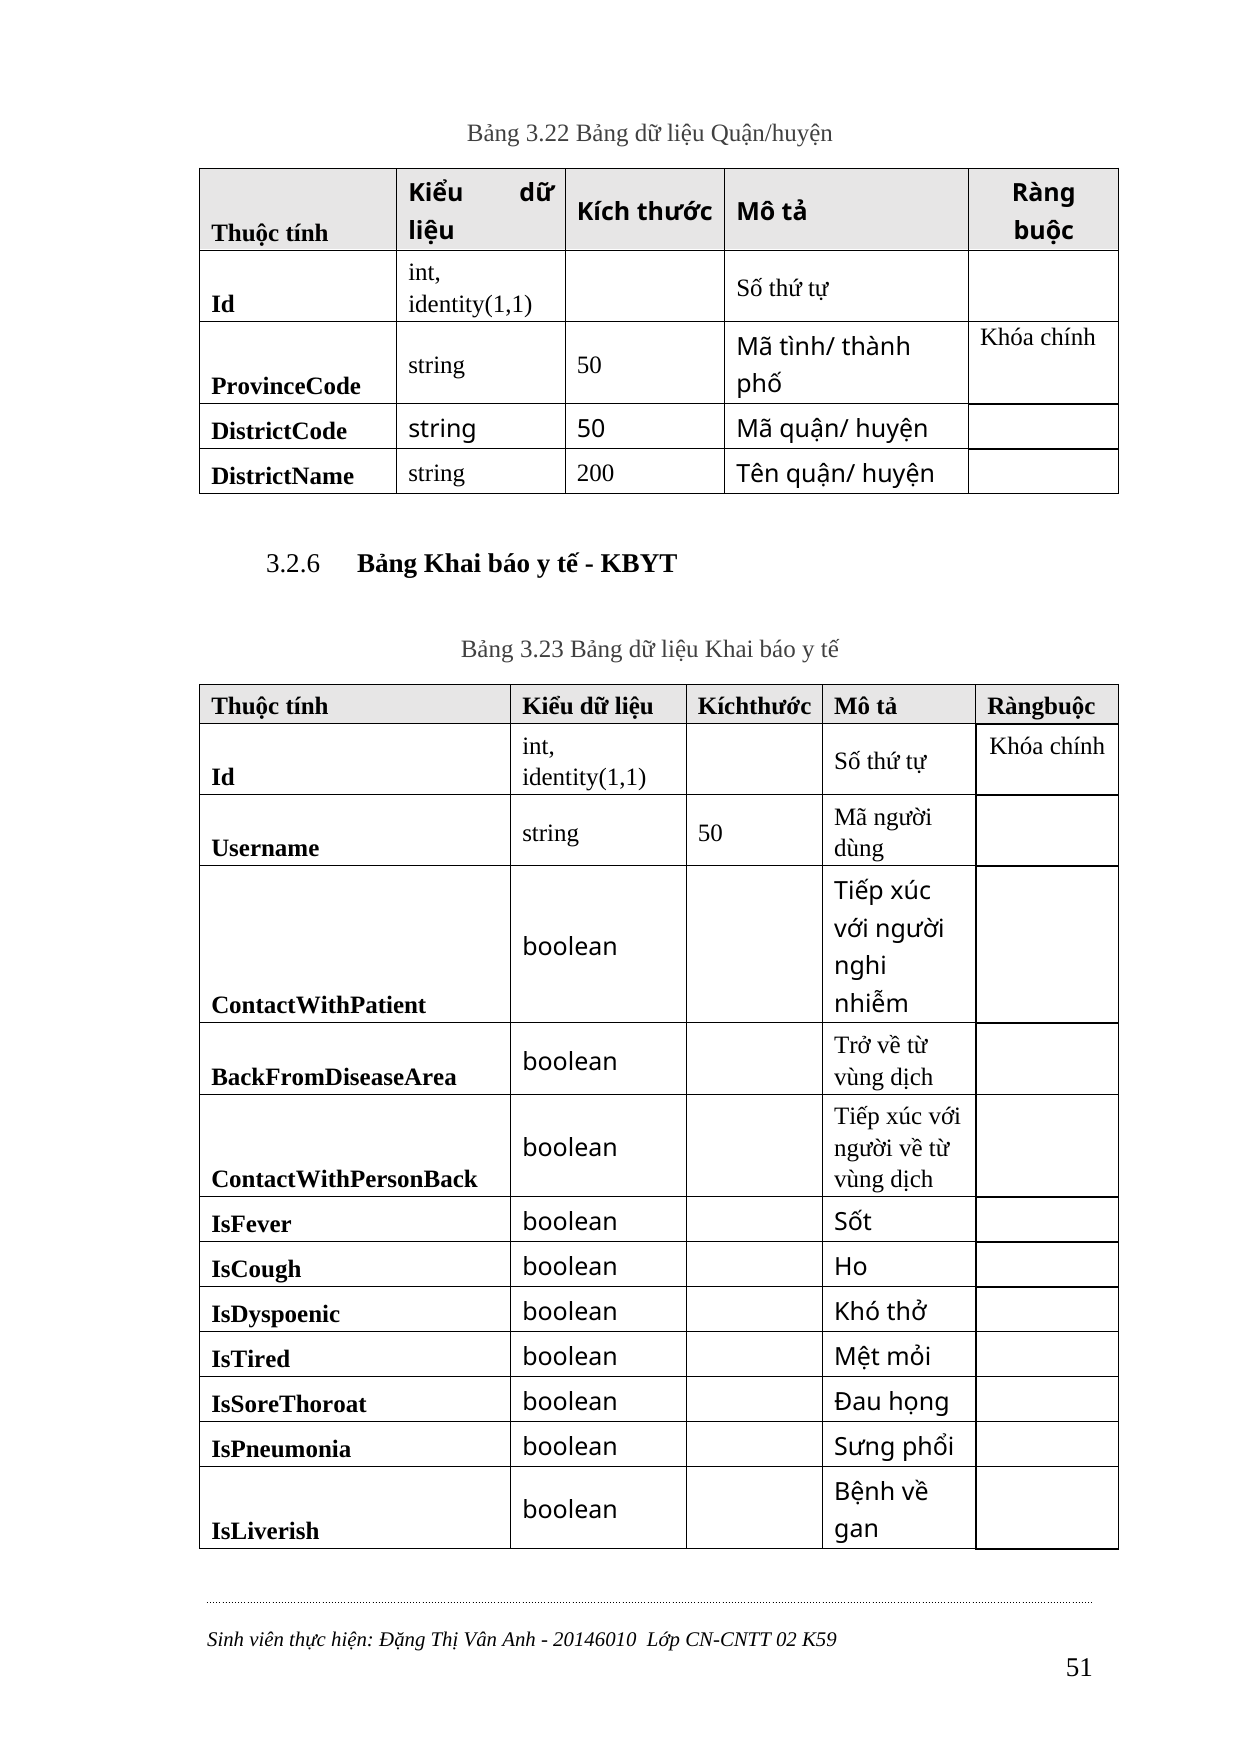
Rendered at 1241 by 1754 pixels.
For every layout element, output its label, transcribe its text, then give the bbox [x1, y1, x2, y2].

table_cell string [397, 449, 565, 493]
table_cell string [397, 322, 565, 403]
table_header Ràng buộc [969, 169, 1118, 249]
table_header Thuộc tính [200, 685, 510, 723]
table_cell Mã quận/ huyện [725, 404, 968, 448]
table_cell [969, 405, 1118, 448]
table_header Ràngbuộc [976, 685, 1118, 723]
table_cell ContactWithPatient [200, 866, 510, 1022]
table_cell boolean [511, 1332, 686, 1376]
table_cell Số thứ tự [823, 724, 975, 794]
table_cell [687, 724, 822, 794]
table_header Kíchthước [687, 685, 822, 723]
table_cell boolean [511, 866, 686, 1022]
table_cell string [397, 404, 565, 448]
table_cell Sốt [823, 1197, 975, 1241]
table_cell [687, 1332, 822, 1376]
table_cell Mệt mỏi [823, 1332, 975, 1376]
table_cell [977, 796, 1118, 865]
table_cell string [511, 795, 686, 865]
table_cell int, identity(1,1) [397, 251, 565, 321]
table_cell IsDyspoenic [200, 1287, 510, 1331]
table_cell [566, 251, 724, 321]
table_cell Khó thở [823, 1287, 975, 1331]
table_header Mô tả [823, 685, 975, 723]
table_cell [977, 867, 1118, 1022]
table_cell [687, 1095, 822, 1196]
table_cell [969, 450, 1118, 493]
table_cell 50 [566, 404, 724, 448]
table_cell Bệnh về gan [823, 1467, 975, 1548]
table_header Thuộc tính [200, 169, 396, 249]
table_cell DistrictCode [200, 404, 396, 448]
table_cell [977, 1377, 1118, 1421]
table_cell [687, 1023, 822, 1093]
table_cell [687, 1287, 822, 1331]
table_cell boolean [511, 1467, 686, 1548]
table_cell Username [200, 795, 510, 865]
table_cell 50 [687, 795, 822, 865]
table_cell boolean [511, 1377, 686, 1421]
table_cell Mã người dùng [823, 795, 975, 865]
table_cell IsLiverish [200, 1467, 510, 1548]
table_cell int, identity(1,1) [511, 724, 686, 794]
table_cell [687, 1242, 822, 1286]
table_cell [687, 1377, 822, 1421]
table_cell 50 [566, 322, 724, 403]
table_cell IsTired [200, 1332, 510, 1376]
table_cell IsCough [200, 1242, 510, 1286]
table_cell Trở về từ vùng dịch [823, 1023, 975, 1093]
table_cell Tên quận/ huyện [725, 449, 968, 493]
table_cell Tiếp xúc với người về từ vùng dịch [823, 1095, 975, 1196]
table_cell IsSoreThoroat [200, 1377, 510, 1421]
table_cell [977, 1243, 1118, 1286]
table_header Mô tả [725, 169, 968, 249]
table_cell IsPneumonia [200, 1422, 510, 1466]
table_cell [687, 866, 822, 1022]
table_cell Id [200, 251, 396, 321]
table_cell Khóa chính [977, 725, 1118, 794]
table_cell [977, 1288, 1118, 1331]
table_cell boolean [511, 1023, 686, 1093]
table_cell [687, 1467, 822, 1548]
table_cell boolean [511, 1422, 686, 1466]
table_cell [969, 251, 1118, 321]
table_cell boolean [511, 1197, 686, 1241]
table_cell [977, 1198, 1118, 1241]
subtitle Bảng Khai báo y tế - KBYT [266, 547, 1092, 578]
table_cell boolean [511, 1242, 686, 1286]
table_cell ContactWithPersonBack [200, 1095, 510, 1196]
table_cell Khóa chính [969, 322, 1118, 403]
table_cell [977, 1095, 1118, 1196]
table_cell Mã tình/ thành phố [725, 322, 968, 403]
table_cell [687, 1422, 822, 1466]
table_cell 200 [566, 449, 724, 493]
table_cell Đau họng [823, 1377, 975, 1421]
table_cell IsFever [200, 1197, 510, 1241]
table_header Kích thước [566, 169, 724, 249]
table_cell Id [200, 724, 510, 794]
table_cell ProvinceCode [200, 322, 396, 403]
table_cell [977, 1467, 1118, 1548]
table_cell Tiếp xúc với người nghi nhiễm [823, 866, 975, 1022]
table_cell boolean [511, 1095, 686, 1196]
table_cell DistrictName [200, 449, 396, 493]
table_cell Ho [823, 1242, 975, 1286]
table_cell Số thứ tự [725, 251, 968, 321]
table_cell [977, 1024, 1118, 1093]
table_cell [977, 1332, 1118, 1376]
table_cell Sưng phổi [823, 1422, 975, 1466]
table_header Kiểu dữ liệu [397, 169, 565, 249]
table_header Kiểu dữ liệu [511, 685, 686, 723]
table_cell [687, 1197, 822, 1241]
table_cell BackFromDiseaseArea [200, 1023, 510, 1093]
table_cell [977, 1422, 1118, 1466]
table_cell boolean [511, 1287, 686, 1331]
